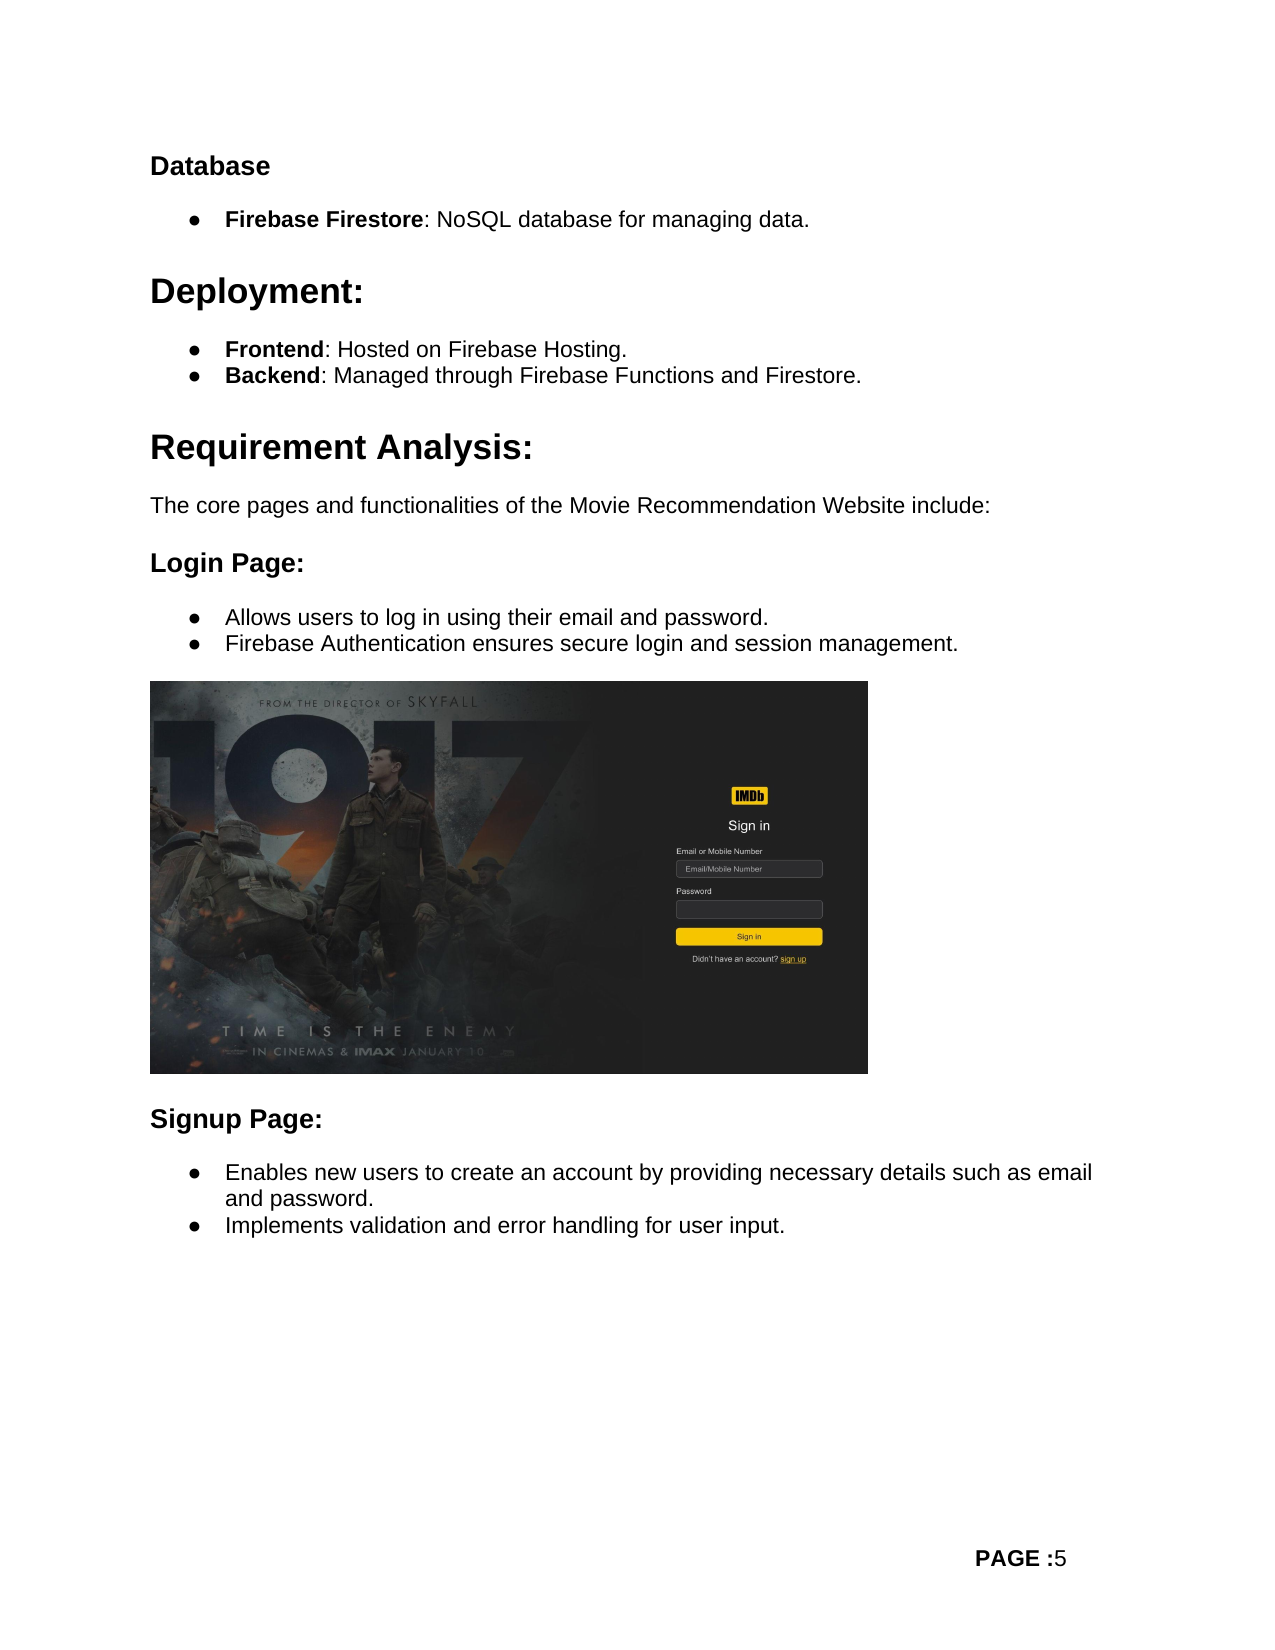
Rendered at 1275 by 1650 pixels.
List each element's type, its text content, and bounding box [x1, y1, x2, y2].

picture [150, 681, 868, 1074]
subtitle Database [150, 150, 1125, 181]
subtitle Signup Page: [150, 1103, 1125, 1134]
text The core pages and functionalities of the Movie Recommendation Website include: [150, 492, 1125, 518]
list Enables new users to create an account by providing necessary details such as email and password. [187, 1159, 1125, 1212]
subtitle Deployment: [150, 270, 1125, 311]
list Firebase Firestore: NoSQL database for managing data. [187, 206, 1125, 233]
list Allows users to log in using their email and password. [187, 603, 1125, 630]
subtitle Requirement Analysis: [150, 426, 1125, 467]
list Implements validation and error handling for user input. [187, 1212, 1125, 1238]
list Backend: Managed through Firebase Functions and Firestore. [187, 362, 1125, 388]
subtitle Login Page: [150, 547, 1125, 578]
list Firebase Authentication ensures secure login and session management. [187, 630, 1125, 656]
list Frontend: Hosted on Firebase Hosting. [187, 336, 1125, 362]
